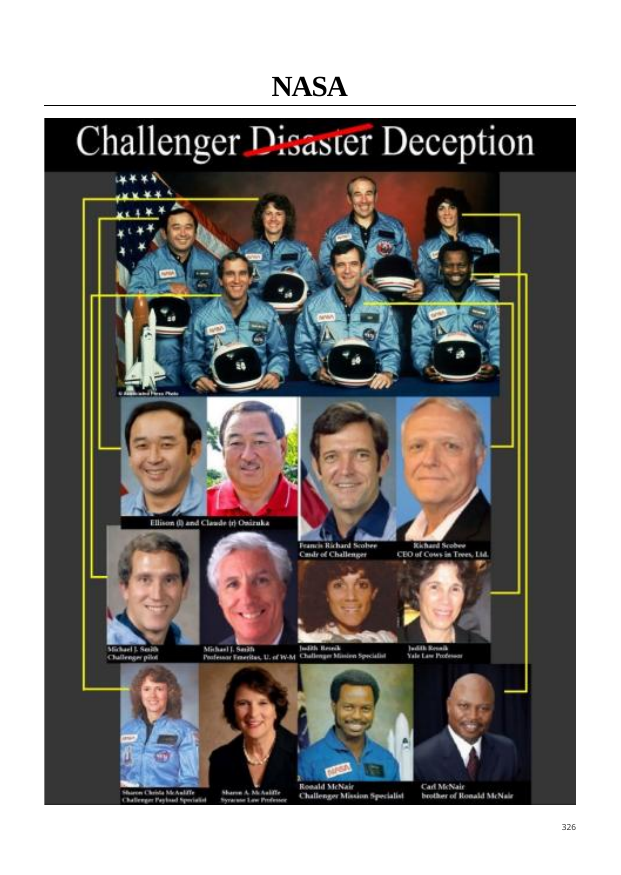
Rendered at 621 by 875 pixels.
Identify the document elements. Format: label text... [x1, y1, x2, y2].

picture [44, 118, 576, 805]
subtitle NASA [44, 69, 576, 105]
